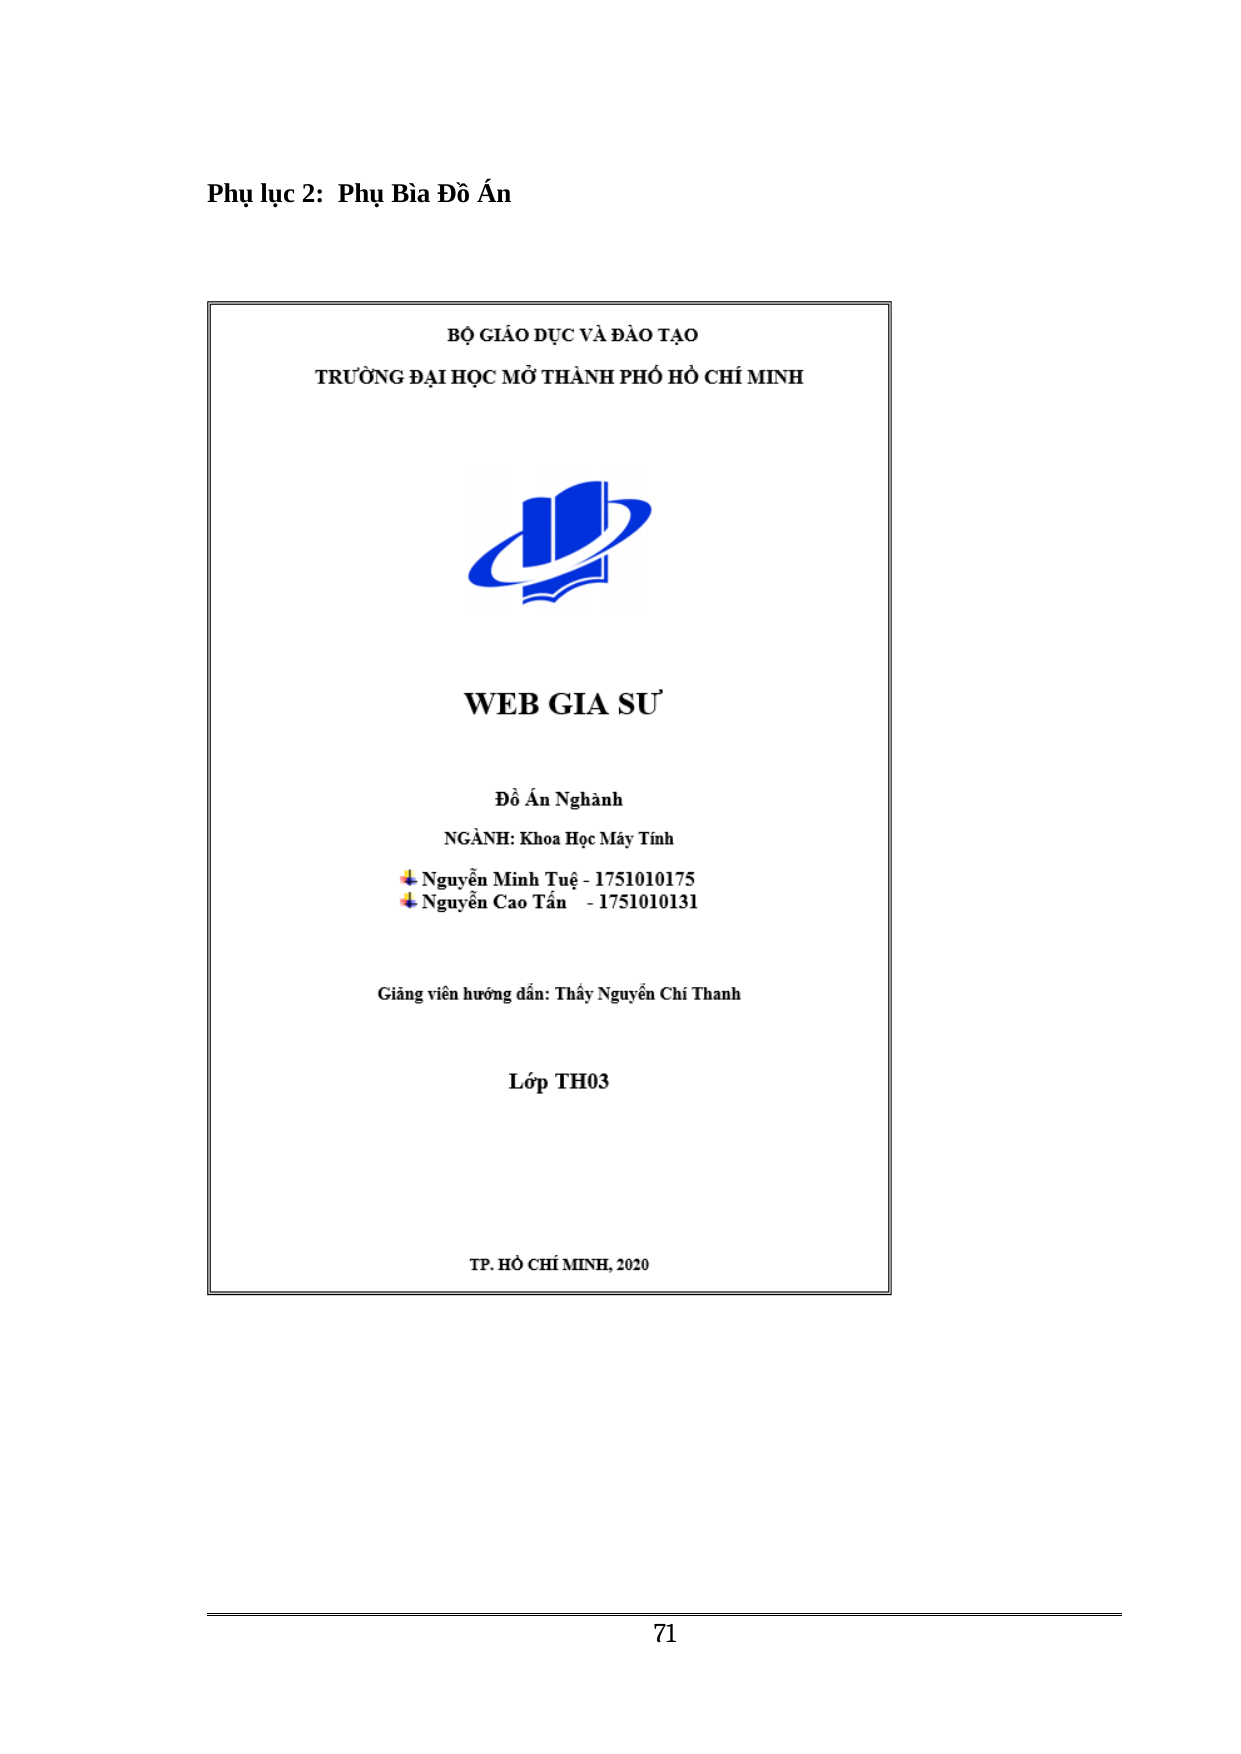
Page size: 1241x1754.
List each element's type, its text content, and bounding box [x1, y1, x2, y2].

text Phụ lục 2: Phụ Bìa Đồ Án [207, 177, 1122, 208]
